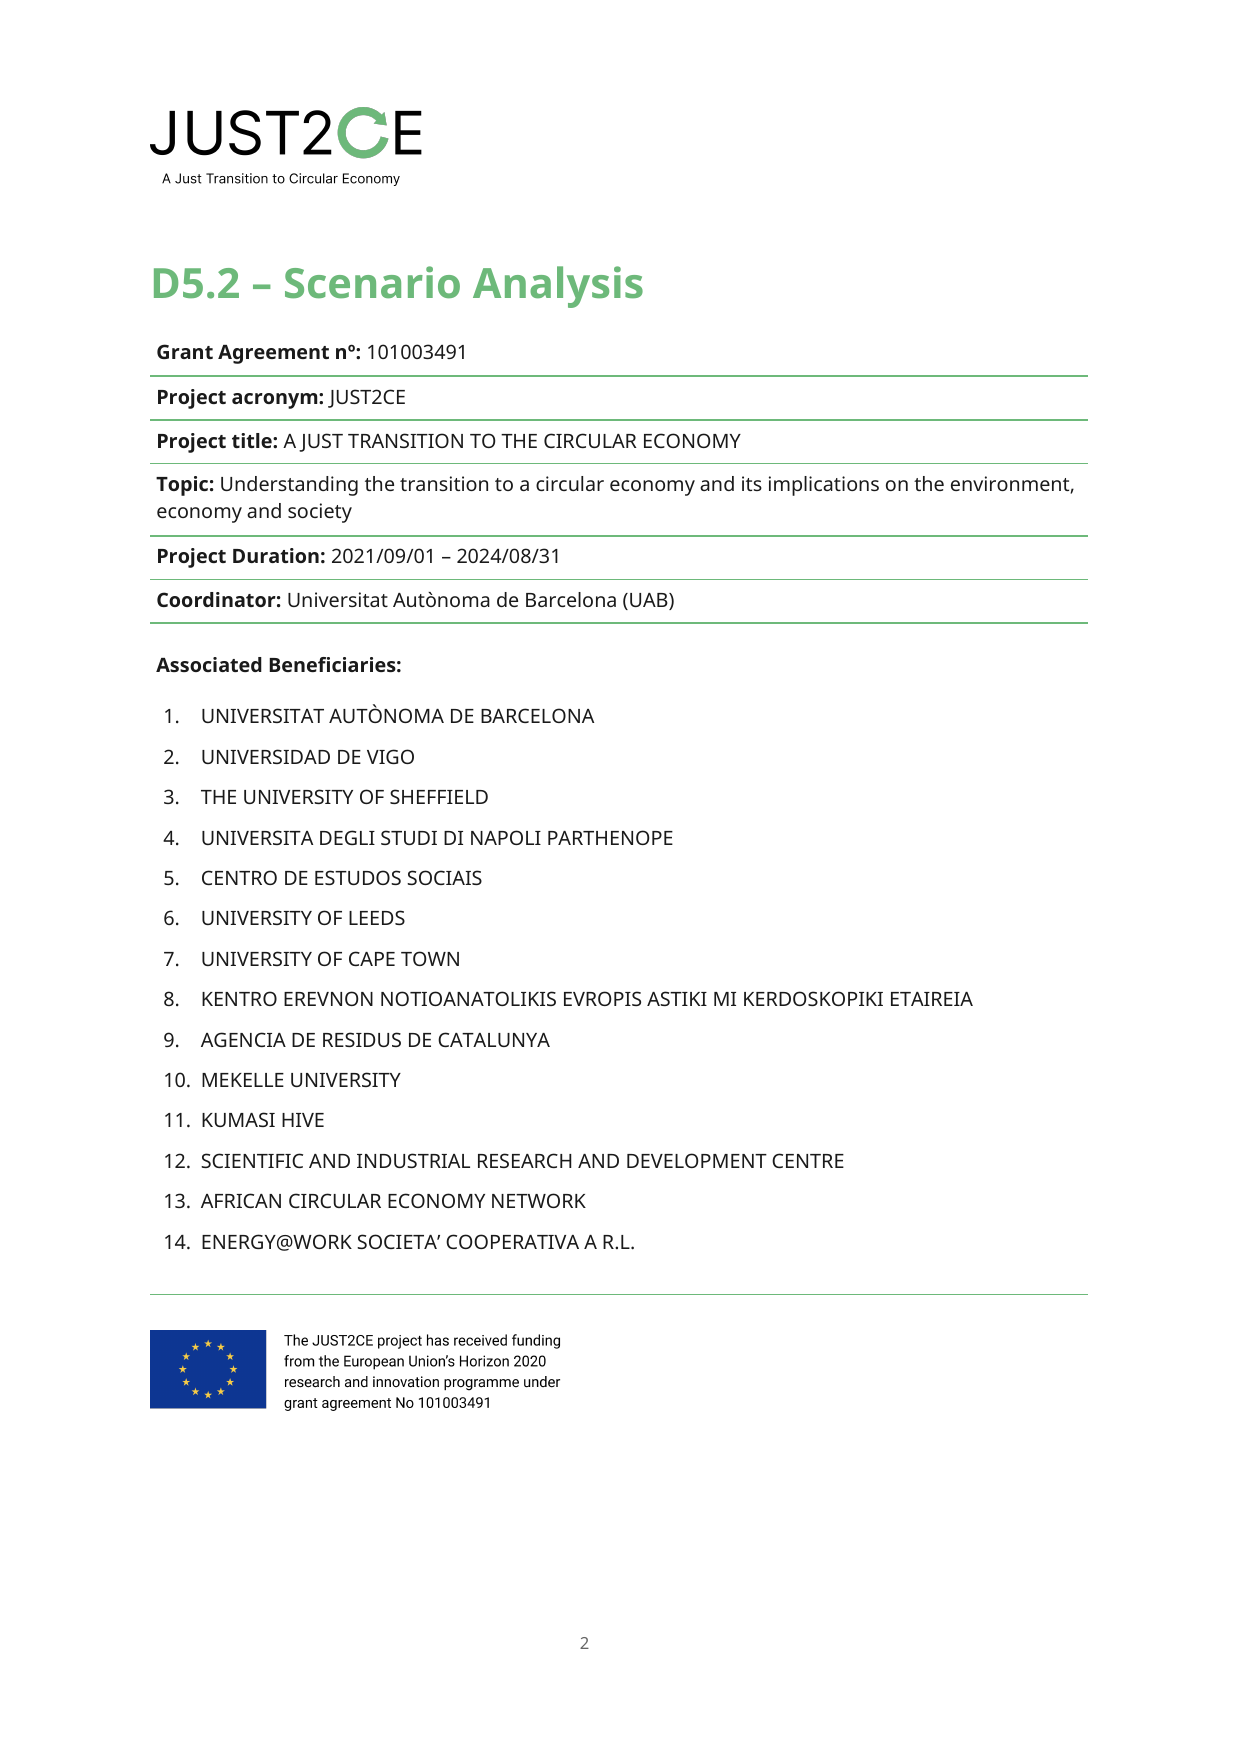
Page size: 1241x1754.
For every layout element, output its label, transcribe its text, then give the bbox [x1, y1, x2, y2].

table_cell Project Duration: 2021/09/01 – 2024/08/31 [150, 537, 1087, 578]
picture [150, 1330, 592, 1411]
subtitle D5.2 – Scenario Analysis [150, 254, 1107, 311]
table_cell Project acronym: JUST2CE [150, 377, 1087, 419]
table_cell Associated Beneficiaries: UNIVERSITAT AUTÒNOMA DE BARCELONA UNIVERSIDAD DE VIGO THE UNIVERSITY OF SHEFFIELD UNIVERSITA DEGLI STUDI DI NAPOLI PARTHENOPE CENTRO DE ESTUDOS SOCIAIS UNIVERSITY OF LEEDS UNIVERSITY OF CAPE TOWN KENTRO EREVNON NOTIOANATOLIKIS EVROPIS ASTIKI MI KERDOSKOPIKI ETAIREIA AGENCIA DE RESIDUS DE CATALUNYA MEKELLE UNIVERSITY KUMASI HIVE SCIENTIFIC AND INDUSTRIAL RESEARCH AND DEVELOPMENT CENTRE AFRICAN CIRCULAR ECONOMY NETWORK ENERGY@WORK SOCIETA’ COOPERATIVA A R.L. [150, 624, 1087, 1293]
table_cell Project title: A JUST TRANSITION TO THE CIRCULAR ECONOMY [150, 421, 1087, 463]
picture [150, 107, 422, 186]
table_header Grant Agreement nº: 101003491 [150, 332, 1087, 375]
table_cell Topic: Understanding the transition to a circular economy and its implications on the environment, economy and society [150, 464, 1087, 535]
table_cell Coordinator: Universitat Autònoma de Barcelona (UAB) [150, 580, 1087, 622]
